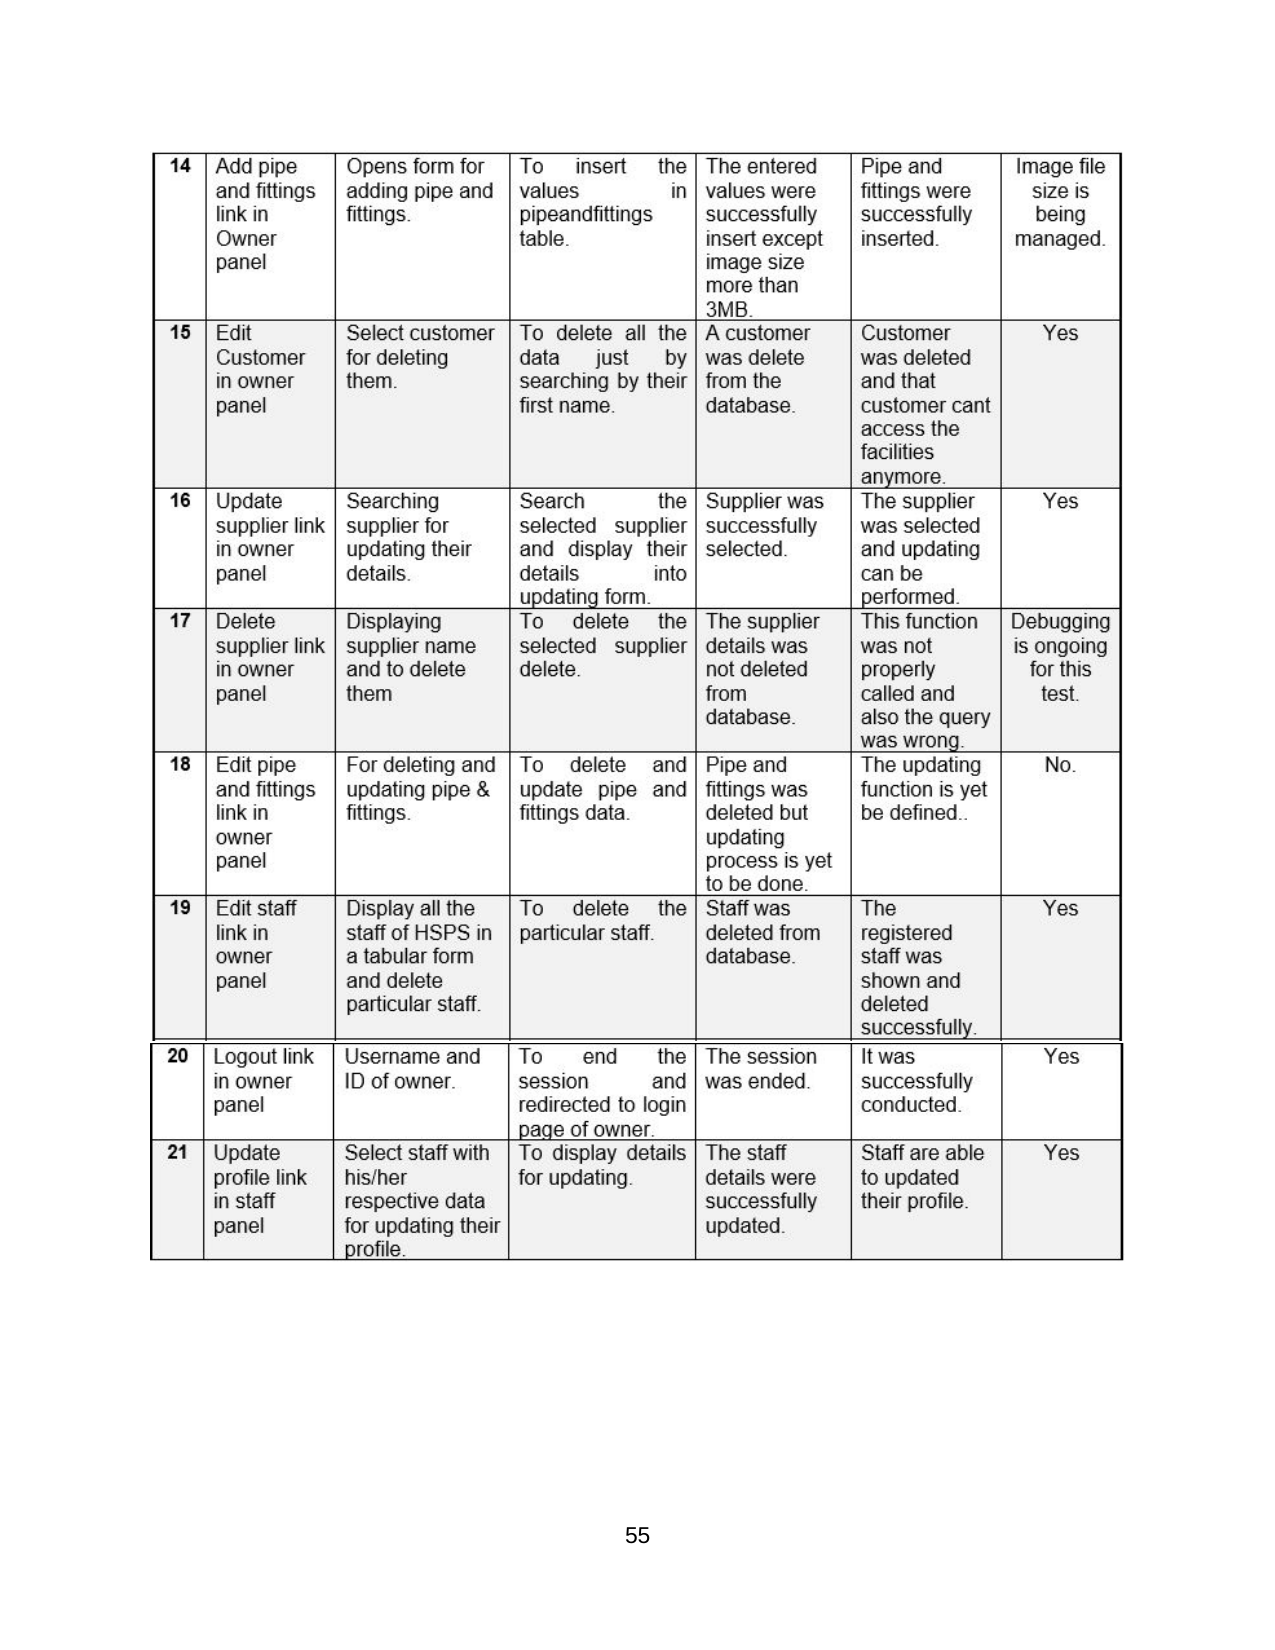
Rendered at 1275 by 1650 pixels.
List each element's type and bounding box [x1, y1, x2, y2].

picture [150, 150, 1125, 1041]
picture [150, 1043, 1125, 1263]
